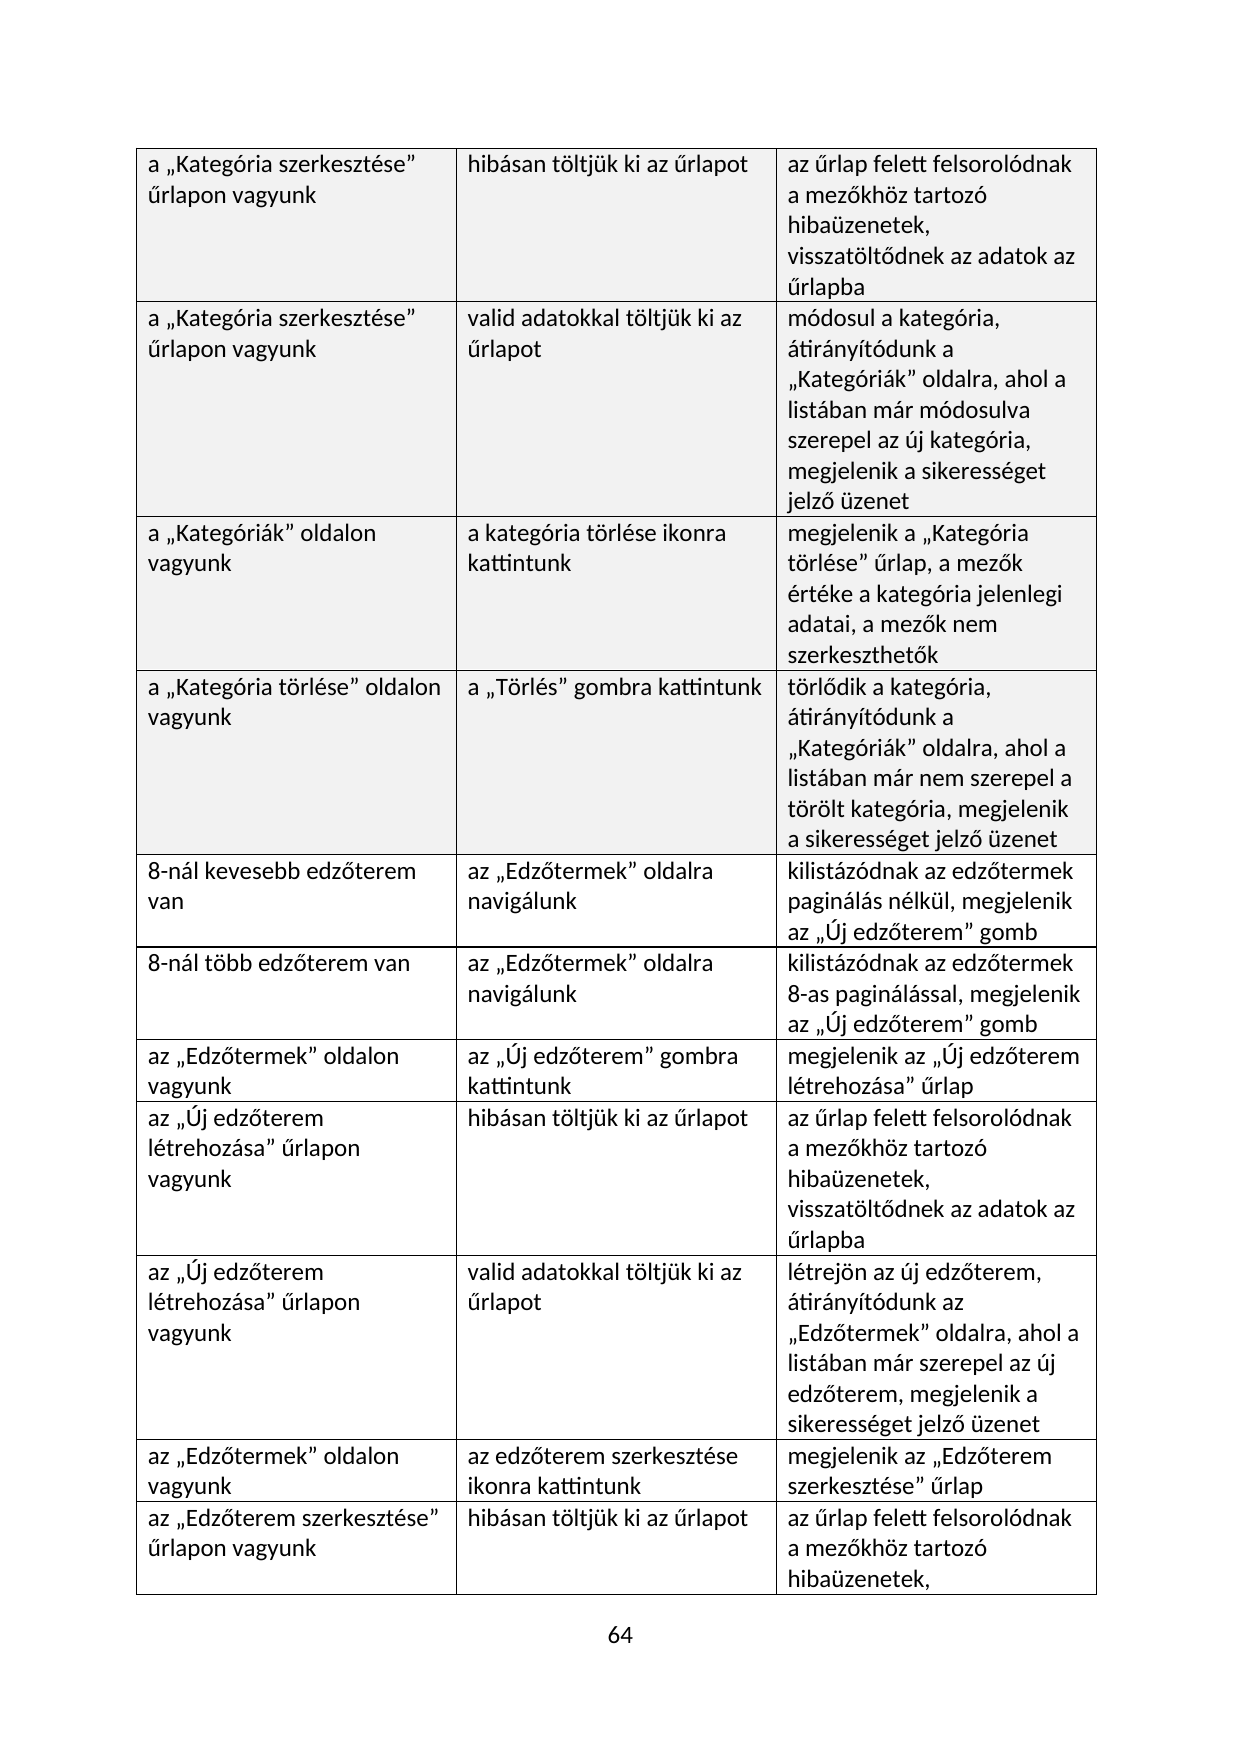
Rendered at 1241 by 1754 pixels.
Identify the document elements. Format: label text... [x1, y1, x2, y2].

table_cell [457, 1502, 776, 1593]
table_cell az űrlap felett felsorolódnak a mezőkhöz tartozó hibaüzenetek, visszatöltődnek az adatok az űrlapba [777, 149, 1096, 301]
table_cell a „Kategória törlése” oldalon vagyunk [137, 671, 456, 854]
table_cell az „Új edzőterem létrehozása” űrlapon vagyunk [137, 1102, 456, 1255]
table_cell az „Edzőtermek” oldalon vagyunk [137, 1440, 456, 1501]
table_cell az „Edzőtermek” oldalon vagyunk [137, 1040, 456, 1101]
table_cell kilistázódnak az edzőtermek paginálás nélkül, megjelenik az „Új edzőterem” gomb [777, 855, 1096, 946]
table_cell az edzőterem szerkesztése ikonra kattintunk [457, 1440, 776, 1501]
table_cell az „Új edzőterem létrehozása” űrlapon vagyunk [137, 1256, 456, 1439]
table_cell az „Edzőtermek” oldalra navigálunk [457, 948, 776, 1039]
table_cell valid adatokkal töltjük ki az űrlapot [457, 1256, 776, 1439]
table_cell a „Kategória szerkesztése” űrlapon vagyunk [137, 302, 456, 516]
table_cell kilistázódnak az edzőtermek 8-as paginálással, megjelenik az „Új edzőterem” gomb [777, 948, 1096, 1039]
table_cell törlődik a kategória, átirányítódunk a „Kategóriák” oldalra, ahol a listában már nem szerepel a törölt kategória, megjelenik a sikerességet jelző üzenet [777, 671, 1096, 854]
table_cell 8-nál kevesebb edzőterem van [137, 855, 456, 946]
table_cell megjelenik az „Új edzőterem létrehozása” űrlap [777, 1040, 1096, 1101]
table_cell hibásan töltjük ki az űrlapot [457, 1102, 776, 1255]
table_cell az űrlap felett felsorolódnak a mezőkhöz tartozó hibaüzenetek, visszatöltődnek az adatok az űrlapba [777, 1102, 1096, 1255]
table_cell hibásan töltjük ki az űrlapot [457, 149, 776, 301]
table_cell megjelenik a „Kategória törlése” űrlap, a mezők értéke a kategória jelenlegi adatai, a mezők nem szerkeszthetők [777, 517, 1096, 669]
table_cell a „Kategória szerkesztése” űrlapon vagyunk [137, 149, 456, 301]
table_cell a „Törlés” gombra kattintunk [457, 671, 776, 854]
table_cell a kategória törlése ikonra kattintunk [457, 517, 776, 669]
table_cell a „Kategóriák” oldalon vagyunk [137, 517, 456, 669]
table_cell 8-nál több edzőterem van [137, 948, 456, 1039]
table_cell az „Edzőtermek” oldalra navigálunk [457, 855, 776, 946]
table_cell módosul a kategória, átirányítódunk a „Kategóriák” oldalra, ahol a listában már módosulva szerepel az új kategória, megjelenik a sikerességet jelző üzenet [777, 302, 1096, 516]
table_cell valid adatokkal töltjük ki az űrlapot [457, 302, 776, 516]
table_cell megjelenik az „Edzőterem szerkesztése” űrlap [777, 1440, 1096, 1501]
table_cell létrejön az új edzőterem, átirányítódunk az „Edzőtermek” oldalra, ahol a listában már szerepel az új edzőterem, megjelenik a sikerességet jelző üzenet [777, 1256, 1096, 1439]
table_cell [137, 1502, 456, 1593]
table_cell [777, 1502, 1096, 1593]
table_cell az „Új edzőterem” gombra kattintunk [457, 1040, 776, 1101]
